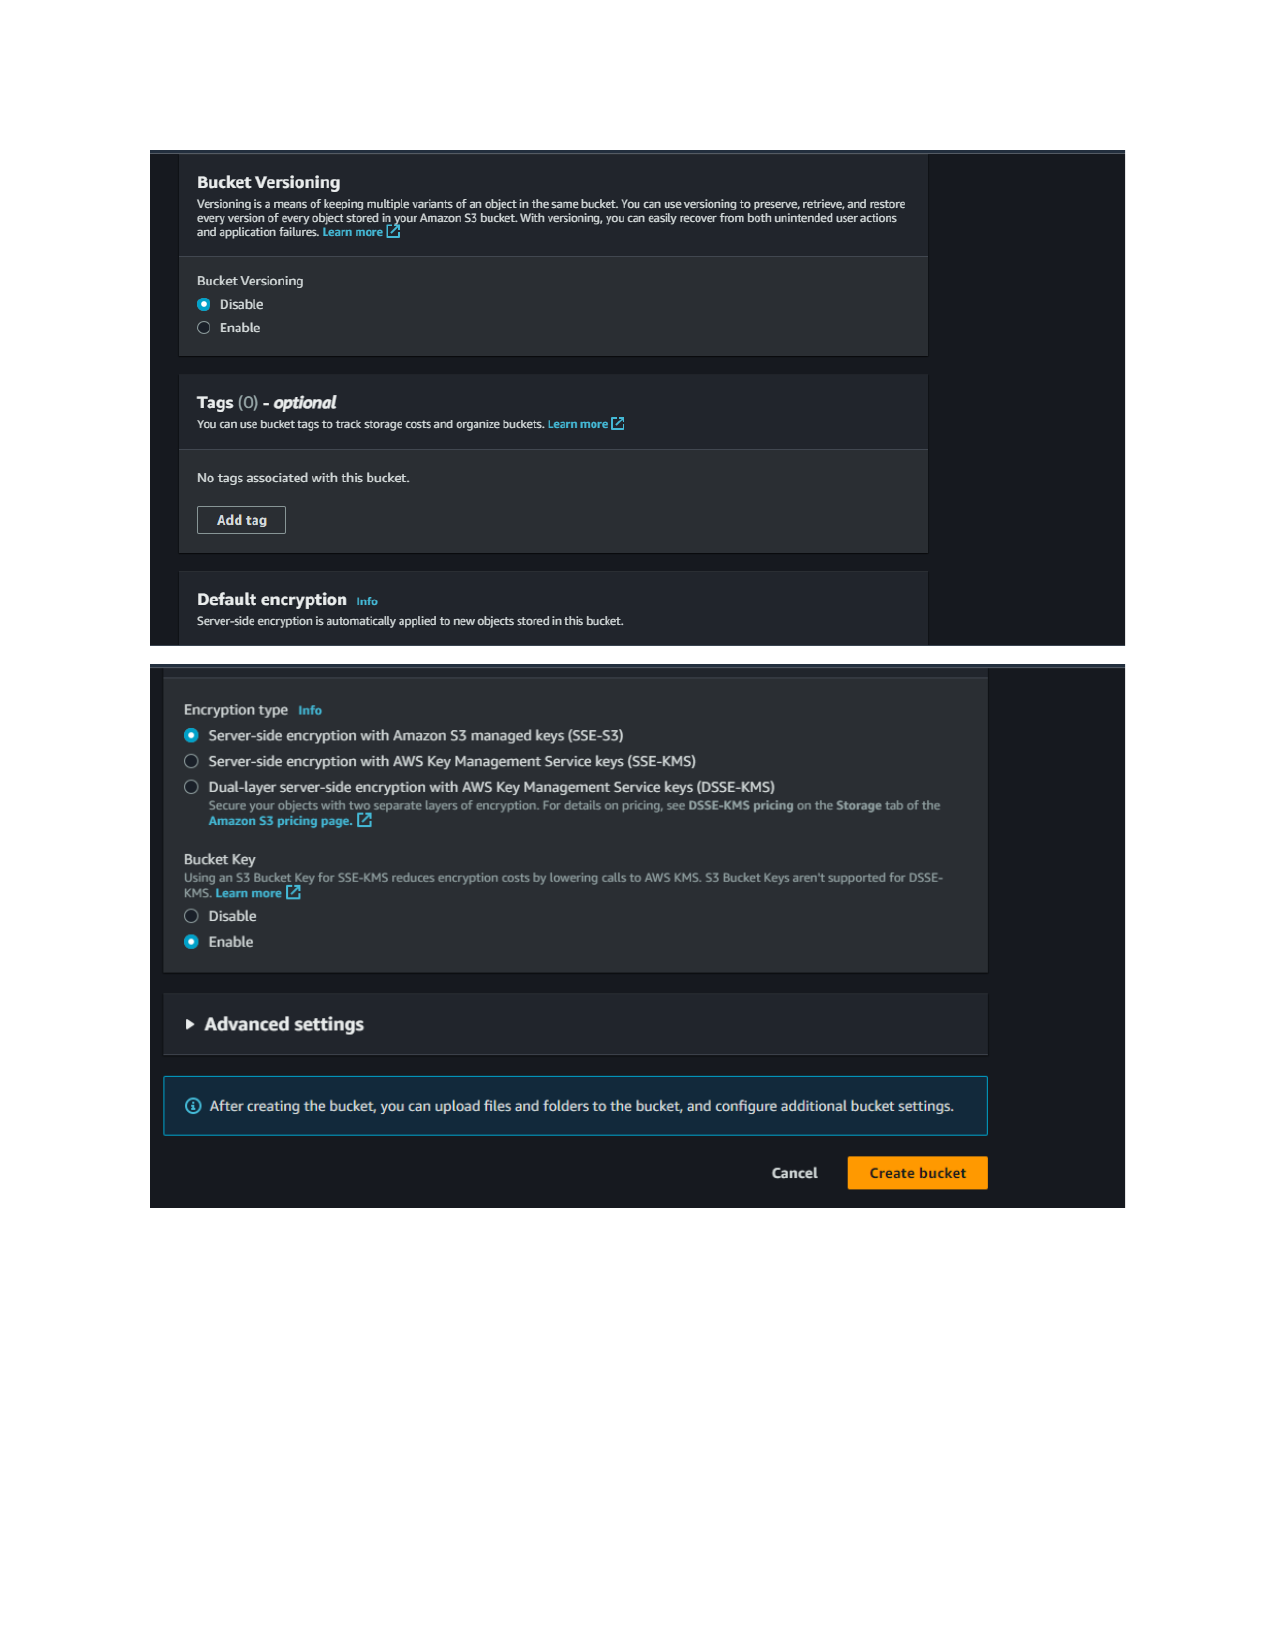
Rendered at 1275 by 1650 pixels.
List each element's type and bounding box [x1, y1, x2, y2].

picture [150, 150, 1125, 646]
picture [150, 664, 1125, 1208]
